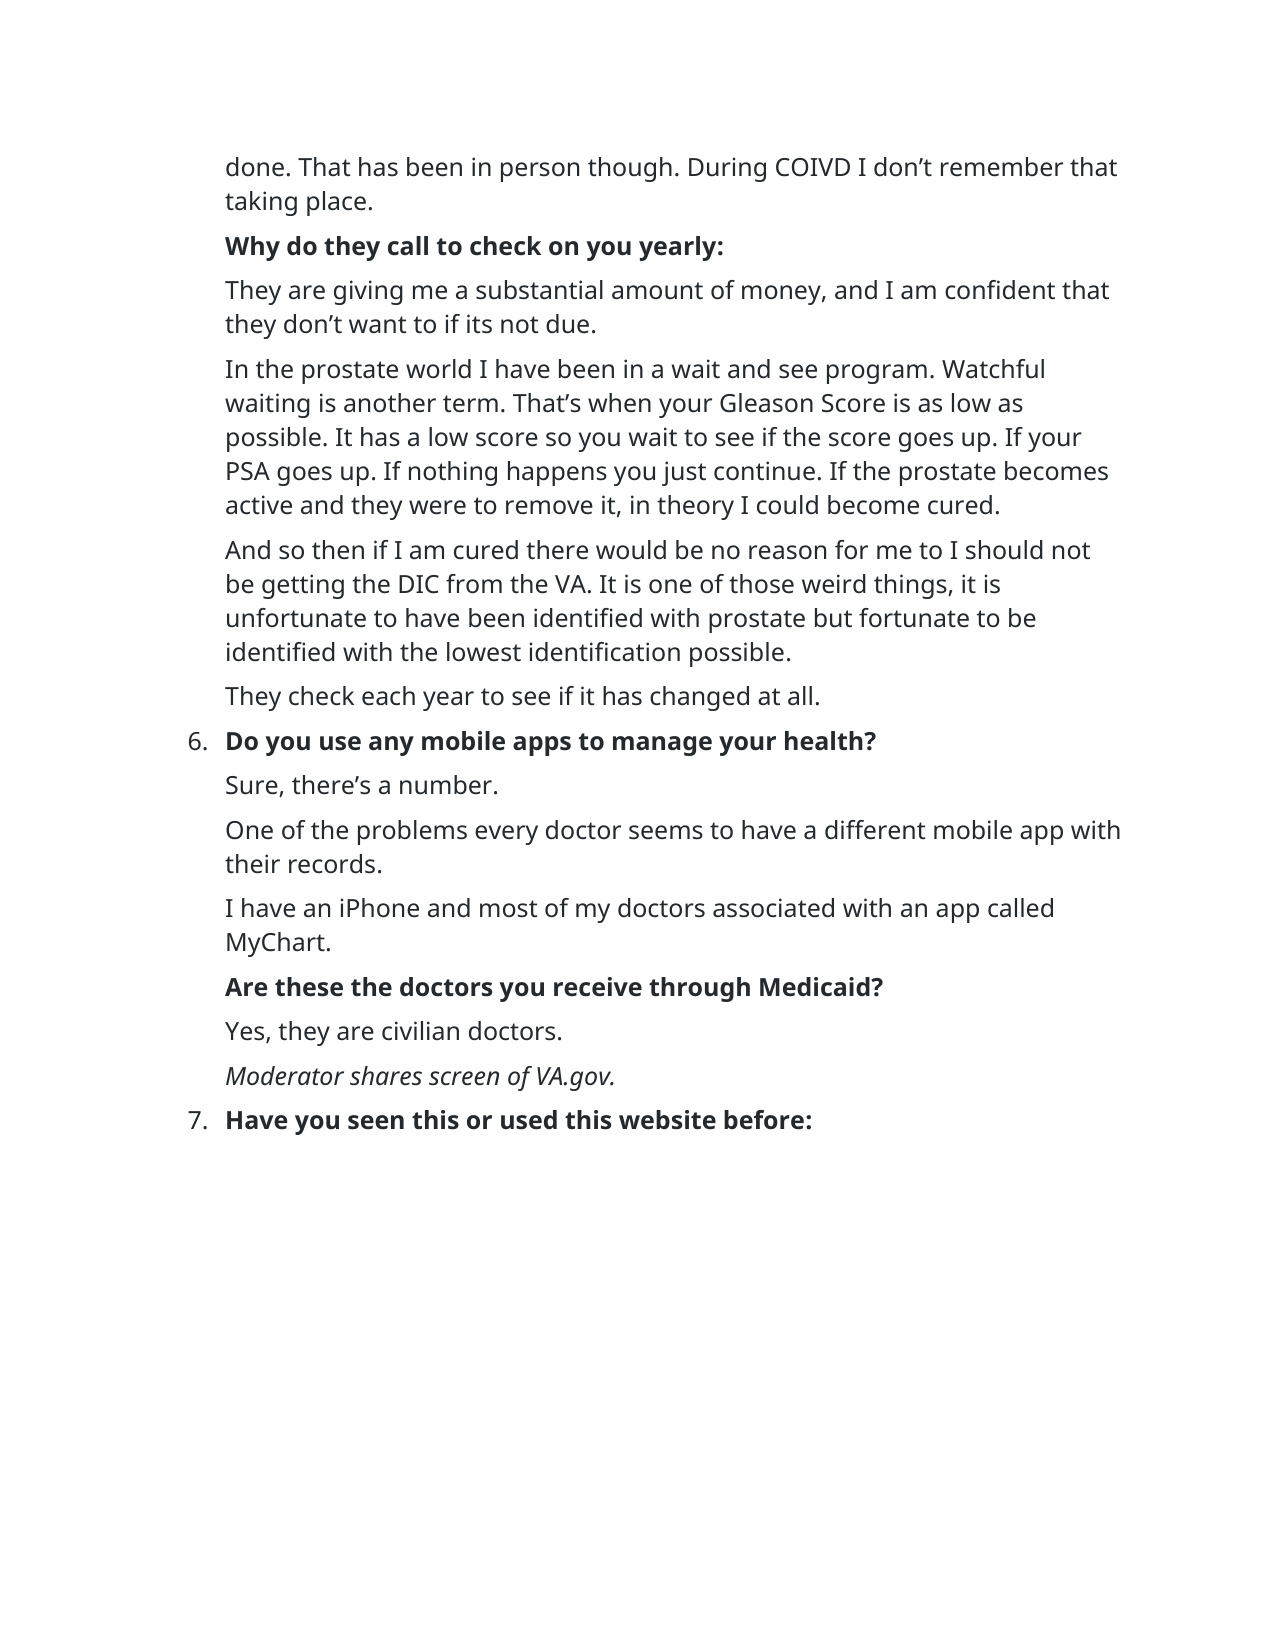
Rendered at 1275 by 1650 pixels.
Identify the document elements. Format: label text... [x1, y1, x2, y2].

text Yes, they are civilian doctors. [225, 1014, 1125, 1048]
text In the prostate world I have been in a wait and see program. Watchful waiting is another term. That’s when your Gleason Score is as low as possible. It has a low score so you wait to see if the score goes up. If your PSA goes up. If nothing happens you just continue. If the prostate becomes active and they were to remove it, in theory I could become cured. [225, 352, 1125, 522]
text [225, 150, 1125, 218]
text And so then if I am cured there would be no reason for me to I should not be getting the DIC from the VA. It is one of those weird things, it is unfortunate to have been identified with prostate but fortunate to be identified with the lowest identification possible. [225, 532, 1125, 668]
list Do you use any mobile apps to manage your health? [187, 723, 1125, 757]
text They are giving me a substantial amount of money, and I am confident that they don’t want to if its not due. [225, 273, 1125, 341]
text Sure, there’s a number. [225, 768, 1125, 802]
text Are these the doctors you receive through Medicaid? [225, 969, 1125, 1003]
text Moderator shares screen of VA.gov. [225, 1058, 1125, 1092]
text I have an iPhone and most of my doctors associated with an app called MyChart. [225, 891, 1125, 959]
list Have you seen this or used this website before: [187, 1103, 1125, 1137]
text One of the problems every doctor seems to have a different mobile app with their records. [225, 812, 1125, 881]
text They check each year to see if it has changed at all. [225, 679, 1125, 713]
text Why do they call to check on you yearly: [225, 228, 1125, 263]
